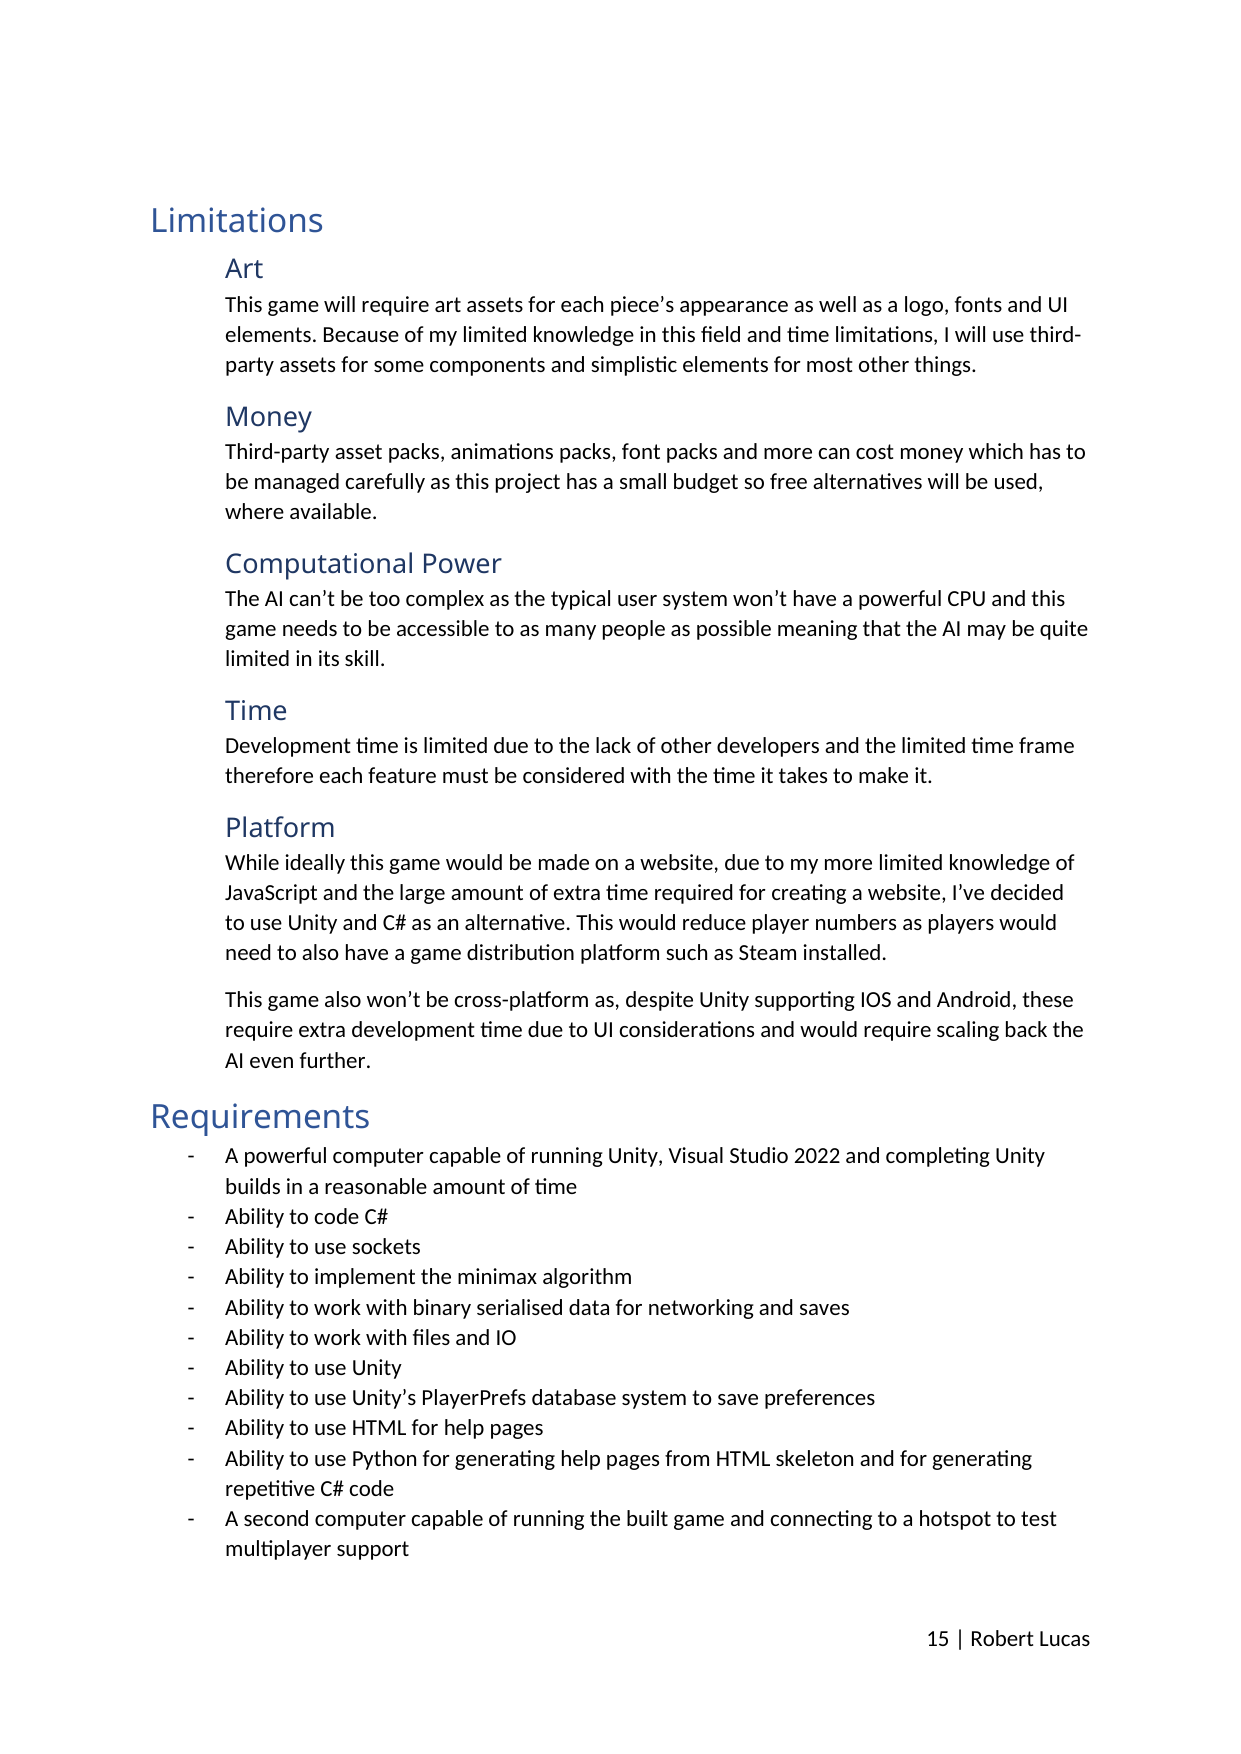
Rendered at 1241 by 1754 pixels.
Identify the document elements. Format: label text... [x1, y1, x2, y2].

list Ability to use Unity’s PlayerPrefs database system to save preferences [187, 1383, 1090, 1411]
list Ability to use sockets [187, 1232, 1090, 1260]
subtitle Money [225, 397, 1090, 434]
subtitle Requirements [150, 1093, 1090, 1138]
text This game also won’t be cross-platform as, despite Unity supporting IOS and Android, these require extra development time due to UI considerations and would require scaling back the AI even further. [225, 985, 1090, 1074]
list A second computer capable of running the built game and connecting to a hotspot to test multiplayer support [187, 1504, 1090, 1562]
text While ideally this game would be made on a website, due to my more limited knowledge of JavaScript and the large amount of extra time required for creating a website, I’ve decided to use Unity and C# as an alternative. This would reduce player numbers as players would need to also have a game distribution platform such as Steam installed. [225, 848, 1090, 967]
text This game will require art assets for each piece’s appearance as well as a logo, fonts and UI elements. Because of my limited knowledge in this field and time limitations, I will use third-party assets for some components and simplistic elements for most other things. [225, 290, 1090, 378]
text The AI can’t be too complex as the typical user system won’t have a powerful CPU and this game needs to be accessible to as many people as possible meaning that the AI may be quite limited in its skill. [225, 584, 1090, 672]
list Ability to use Unity [187, 1353, 1090, 1381]
list Ability to work with binary serialised data for networking and saves [187, 1293, 1090, 1321]
subtitle Art [225, 250, 1090, 287]
subtitle Computational Power [225, 544, 1090, 581]
list Ability to implement the minimax algorithm [187, 1262, 1090, 1291]
subtitle Time [225, 691, 1090, 728]
subtitle Limitations [150, 197, 1090, 242]
list Ability to code C# [187, 1202, 1090, 1230]
text Third-party asset packs, animations packs, font packs and more can cost money which has to be managed carefully as this project has a small budget so free alternatives will be used, where available. [225, 437, 1090, 525]
text Development time is limited due to the lack of other developers and the limited time frame therefore each feature must be considered with the time it takes to make it. [225, 731, 1090, 789]
list A powerful computer capable of running Unity, Visual Studio 2022 and completing Unity builds in a reasonable amount of time [187, 1142, 1090, 1200]
list Ability to use HTML for help pages [187, 1413, 1090, 1442]
list Ability to use Python for generating help pages from HTML skeleton and for generating repetitive C# code [187, 1444, 1090, 1502]
list Ability to work with files and IO [187, 1323, 1090, 1351]
subtitle Platform [225, 808, 1090, 845]
